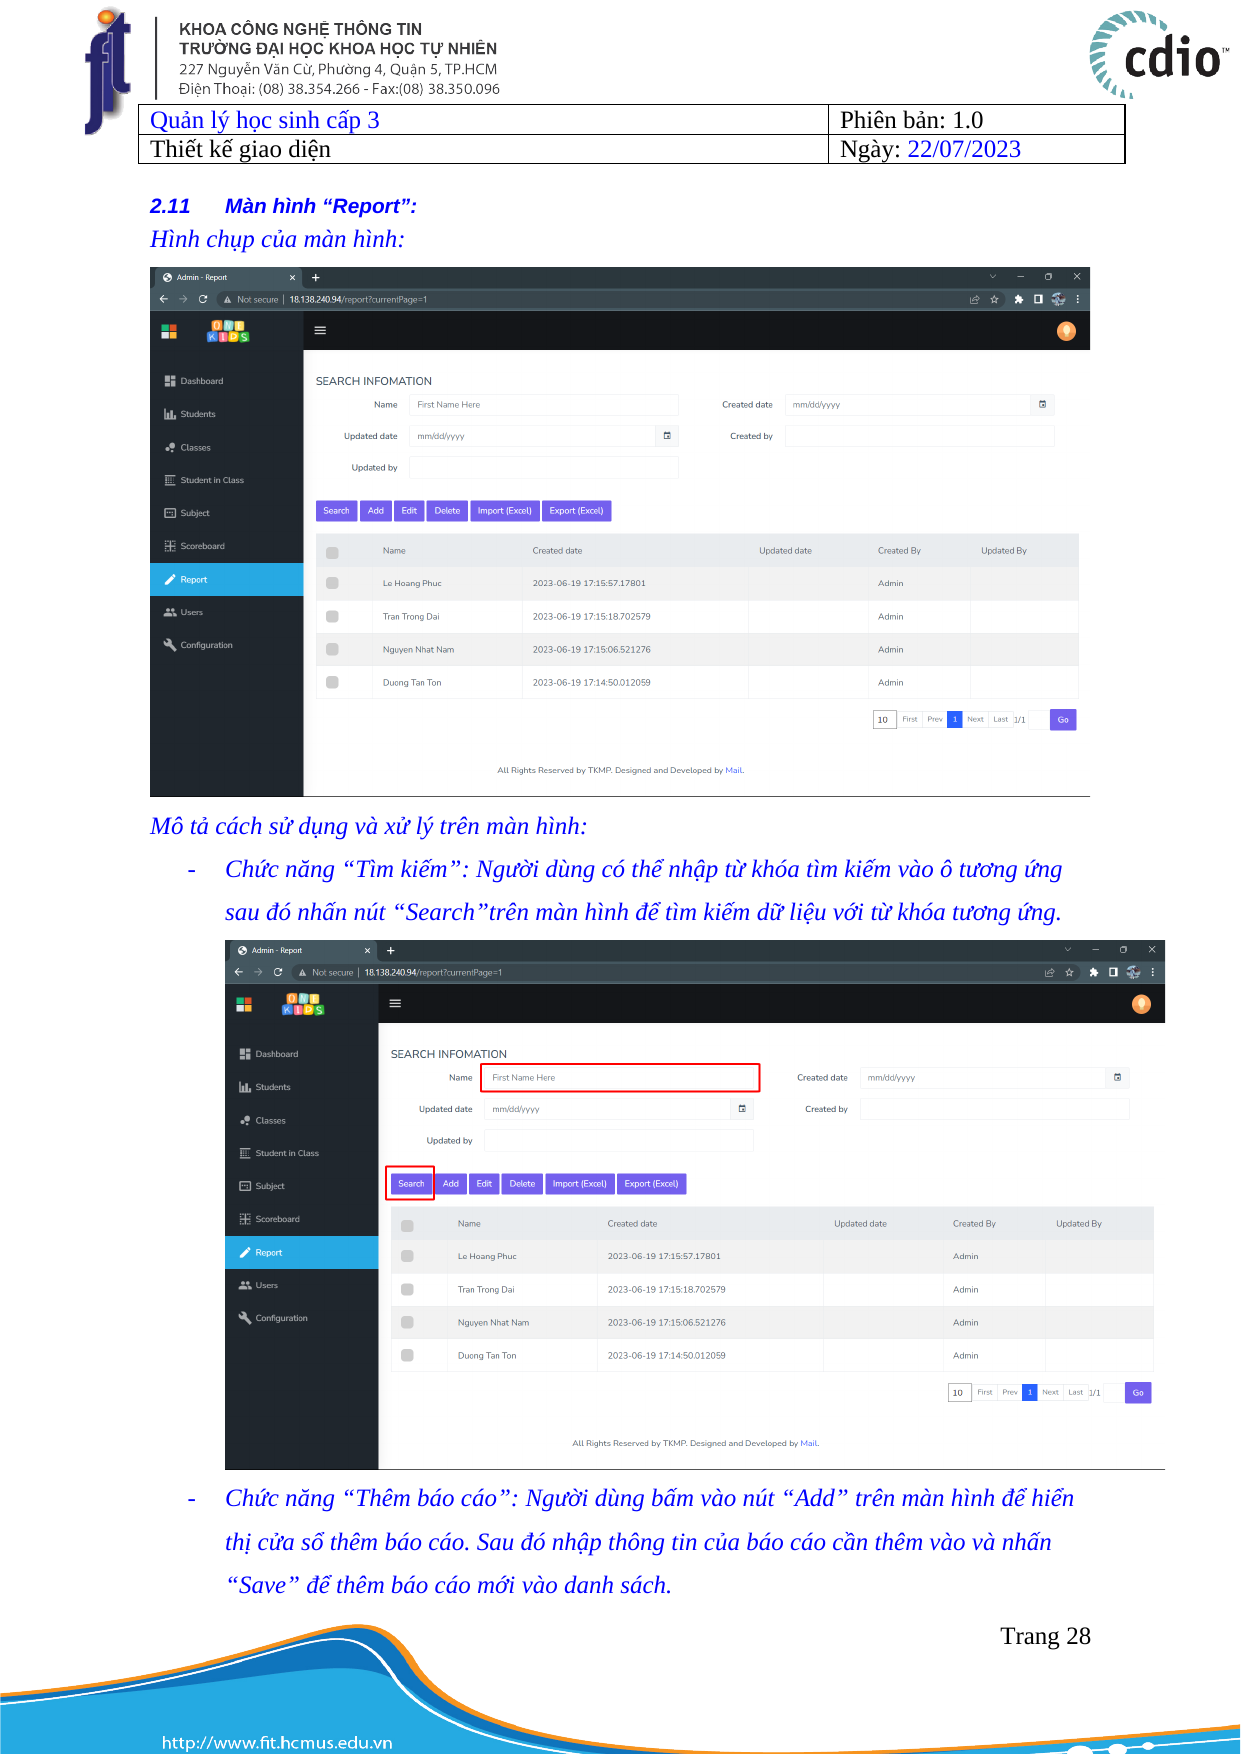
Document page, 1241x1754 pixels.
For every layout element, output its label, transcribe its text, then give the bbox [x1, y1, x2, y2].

picture [139, 105, 828, 134]
list Chức năng “Thêm báo cáo”: Người dùng bấm vào nút “Add” trên màn hình để hiển thị cửa sổ thêm báo cáo. Sau đó nhập thông tin của báo cáo cần thêm vào và nhấn “Save” để thêm báo cáo mới vào danh sách. [187, 1483, 1090, 1598]
text Hình chụp của màn hình: [150, 224, 1090, 253]
picture [0, 1621, 1241, 1754]
text Mô tả cách sử dụng và xử lý trên màn hình: [150, 811, 1090, 839]
subtitle Màn hình “Report”: [150, 193, 1090, 218]
picture [61, 0, 1241, 159]
picture [139, 135, 828, 159]
list Chức năng “Tìm kiếm”: Người dùng có thể nhập từ khóa tìm kiếm vào ô tương ứng sau đó nhấn nút “Search”trên màn hình để tìm kiếm dữ liệu với từ khóa tương ứng. [187, 854, 1090, 926]
picture [150, 267, 1091, 797]
picture [829, 135, 1124, 159]
picture [829, 105, 1124, 134]
picture [225, 940, 1166, 1470]
